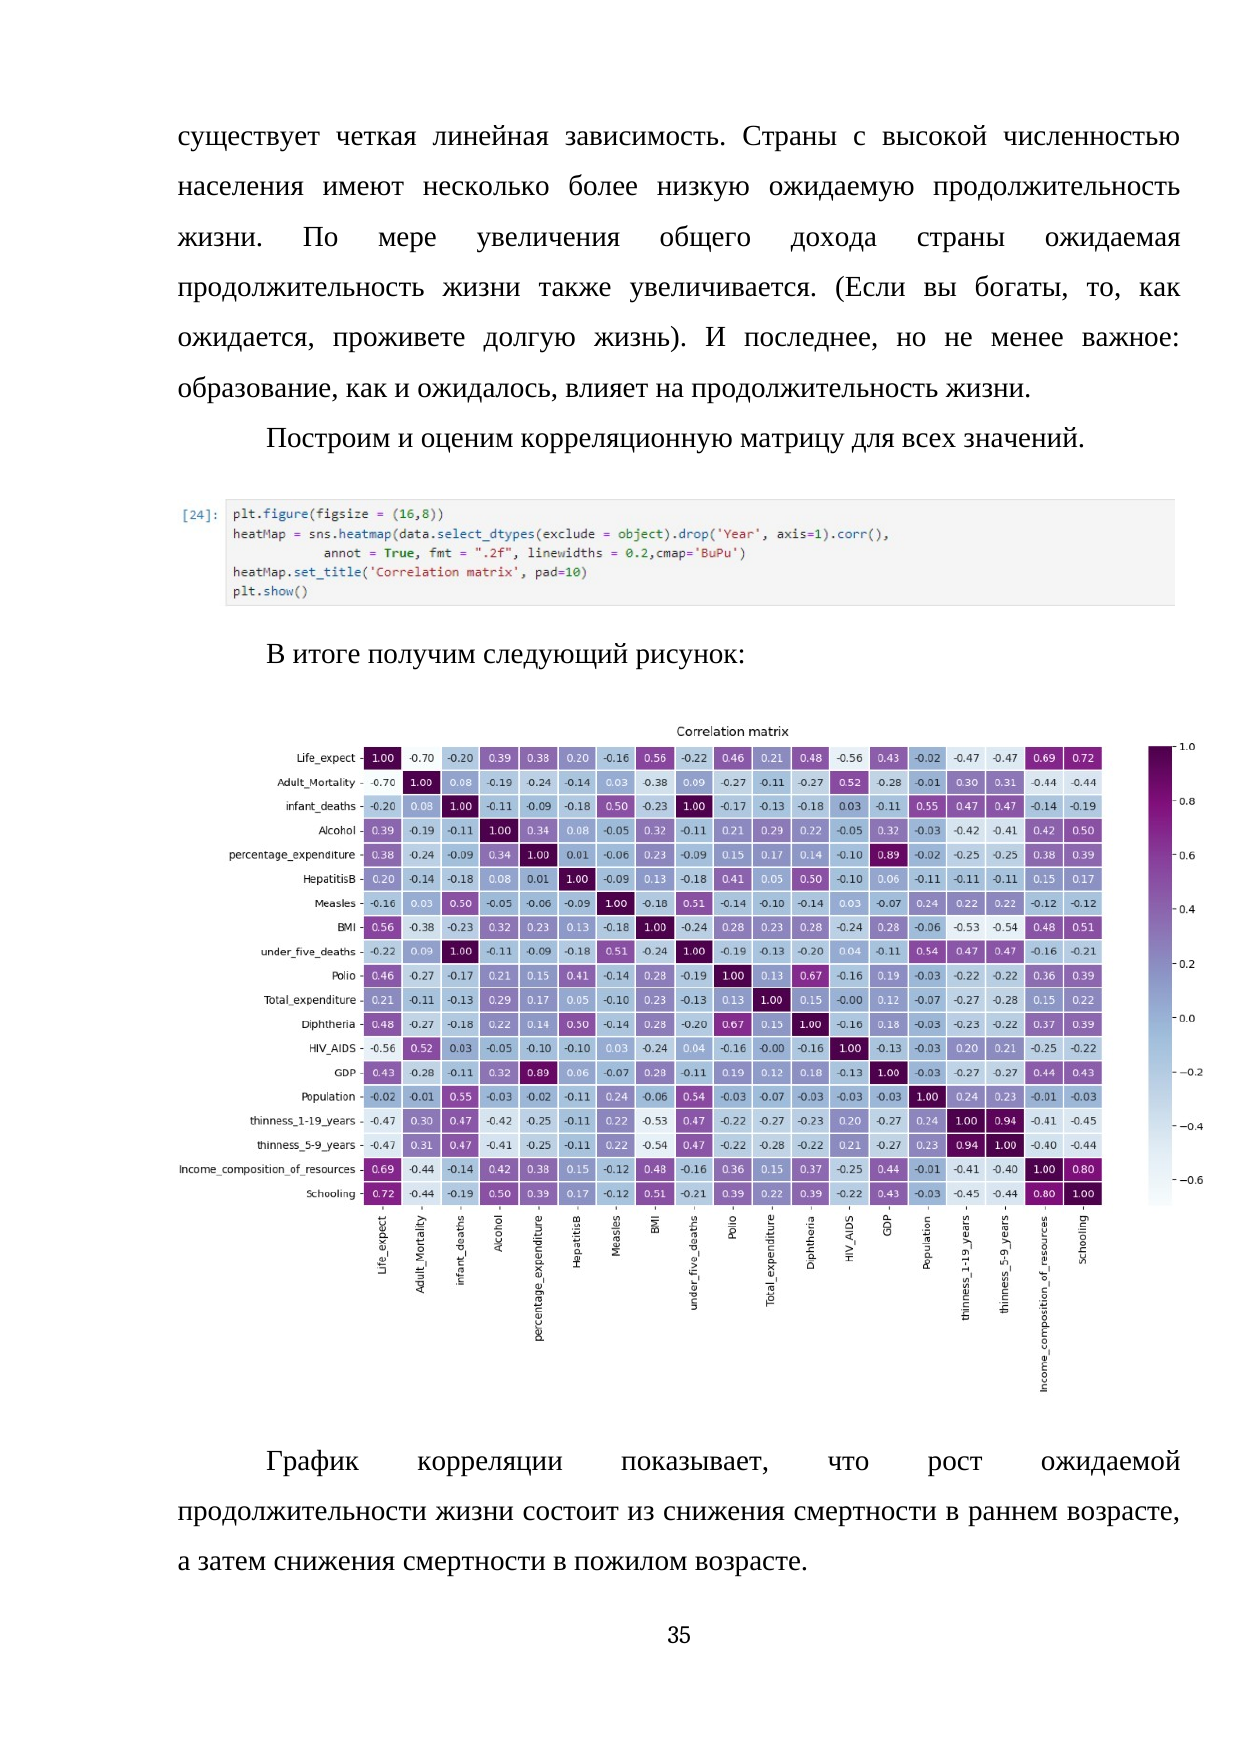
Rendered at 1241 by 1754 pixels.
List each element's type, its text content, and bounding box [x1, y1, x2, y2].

picture [177, 715, 1213, 1414]
text В итоге получим следующий рисунок: [177, 636, 1181, 670]
text Построим и оценим корреляционную матрицу для всех значений. [177, 420, 1181, 453]
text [177, 118, 1181, 403]
picture [177, 499, 1175, 607]
text График корреляции показывает, что рост ожидаемой продолжительности жизни состоит из снижения смертности в раннем возрасте, а затем снижения смертности в пожилом возрасте. [177, 1443, 1181, 1577]
